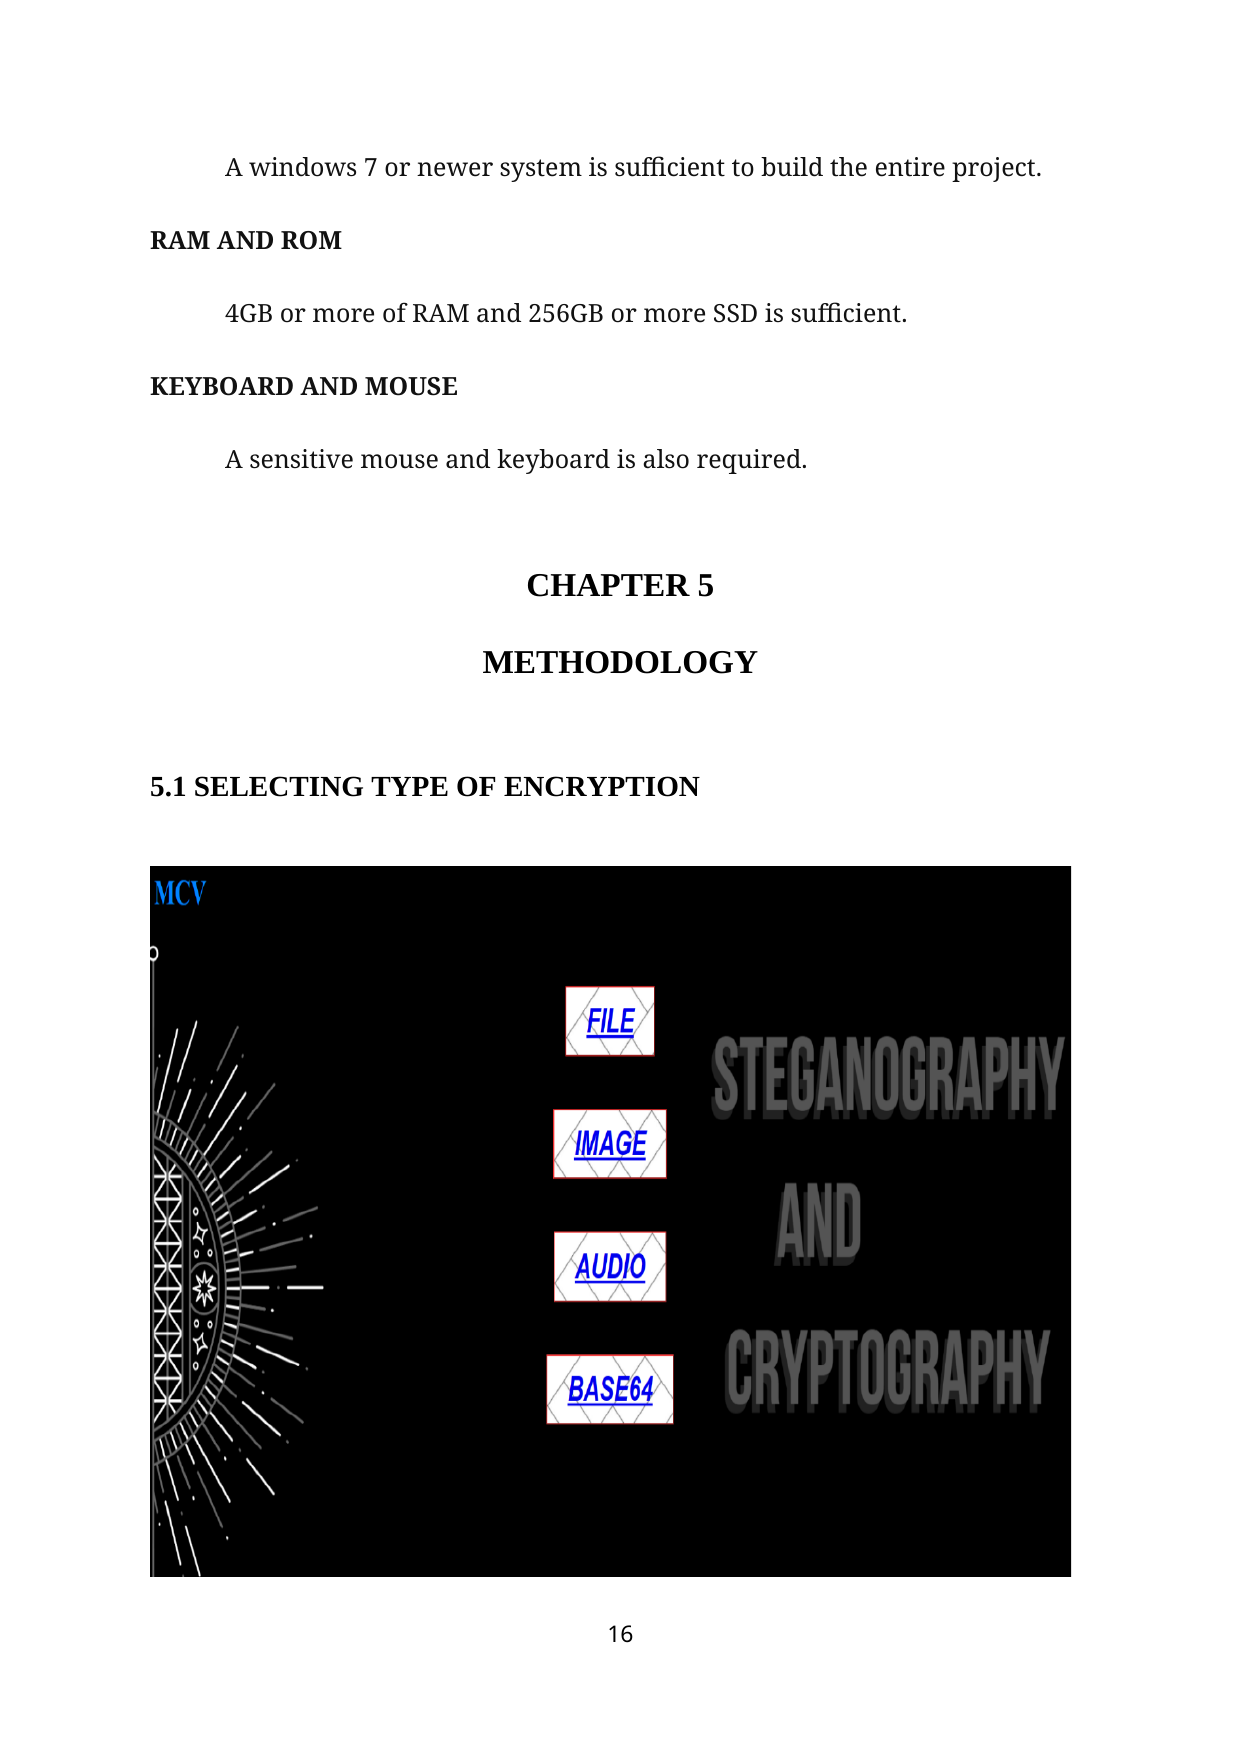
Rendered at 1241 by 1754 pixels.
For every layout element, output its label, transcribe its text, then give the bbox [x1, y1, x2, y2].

text CHAPTER 5 [150, 565, 1090, 604]
text 4GB or more of RAM and 256GB or more SSD is sufficient. [150, 296, 1090, 330]
text 5.1 SELECTING TYPE OF ENCRYPTION [150, 769, 1090, 803]
text METHODOLOGY [150, 642, 1090, 680]
text KEYBOARD AND MOUSE [150, 369, 1090, 403]
picture [150, 866, 1072, 1577]
text A windows 7 or newer system is sufficient to build the entire project. [150, 150, 1090, 184]
text A sensitive mouse and keyboard is also required. [150, 442, 1090, 476]
text RAM AND ROM [150, 223, 1090, 257]
